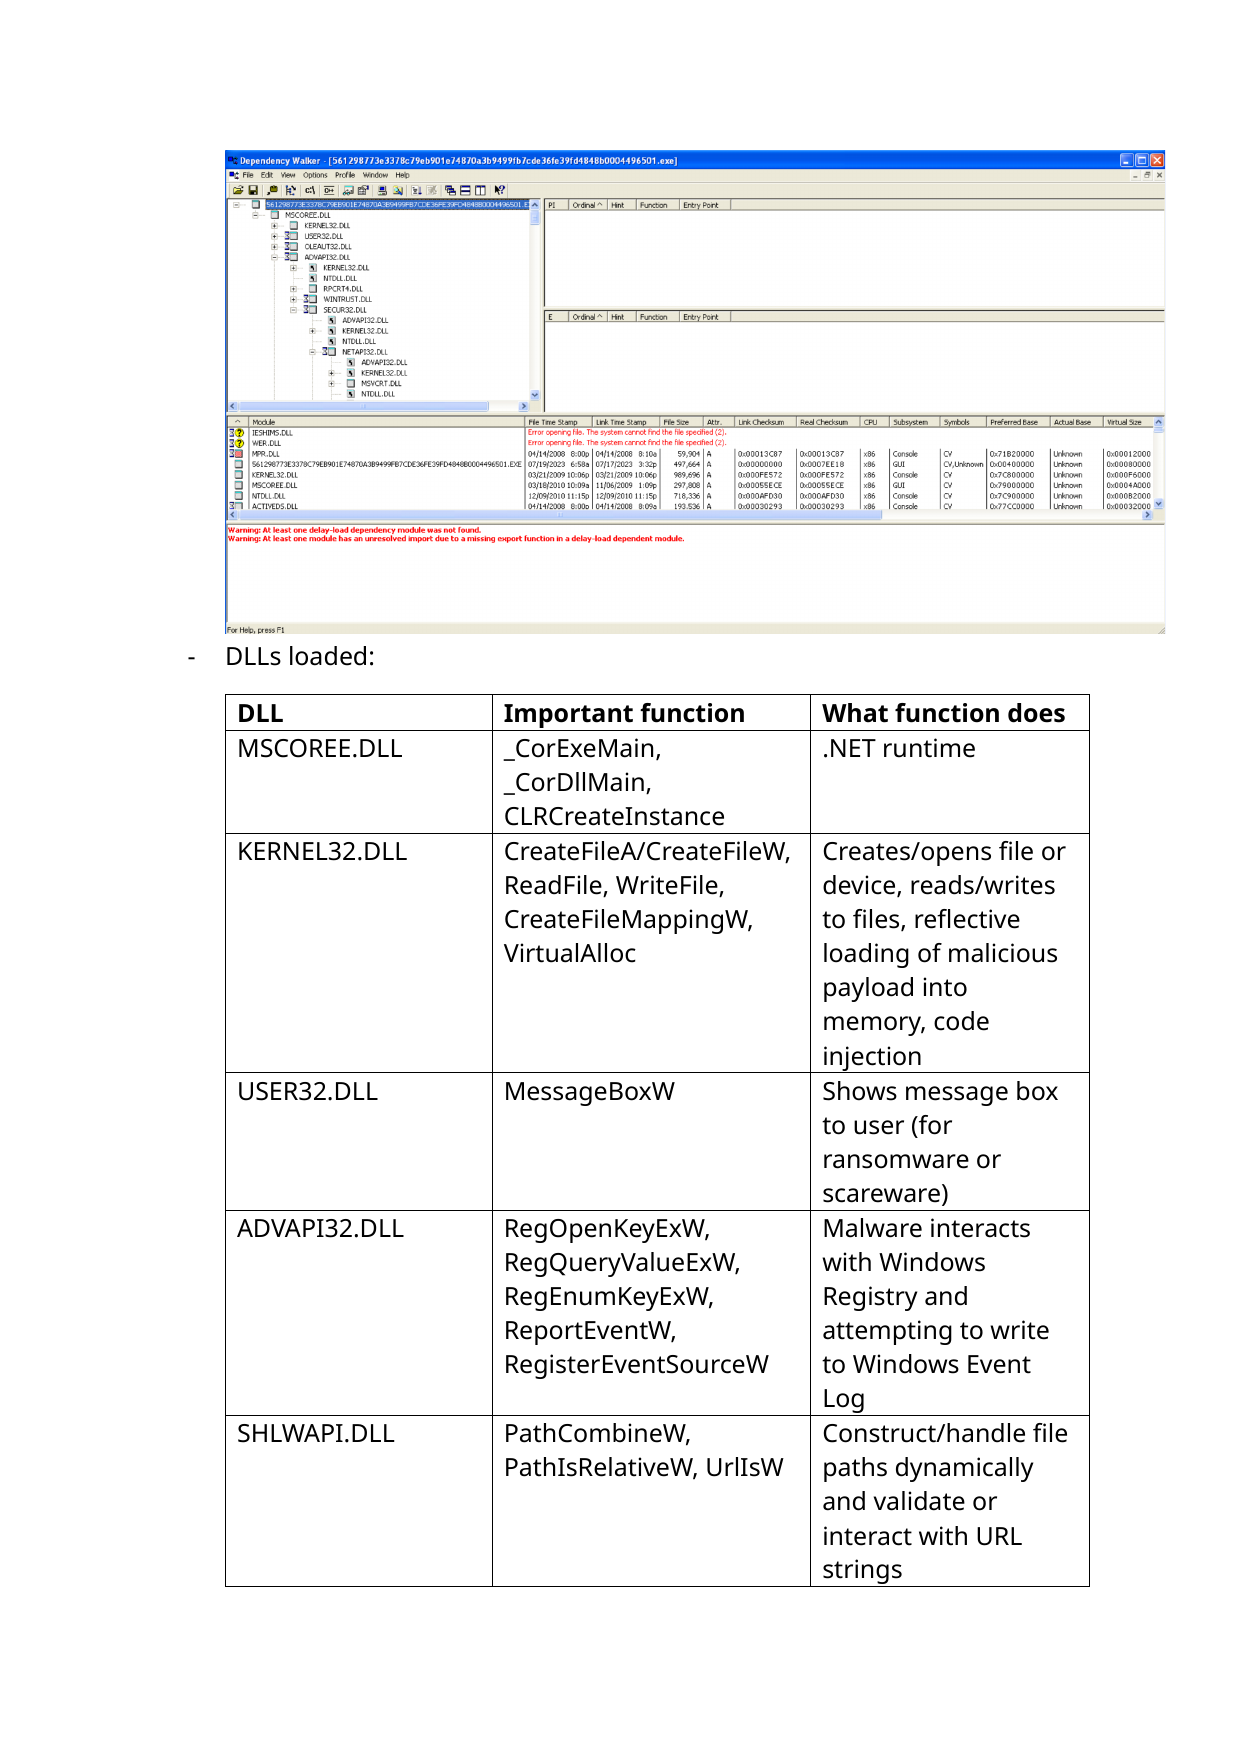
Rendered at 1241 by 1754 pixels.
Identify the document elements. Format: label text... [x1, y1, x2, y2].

table_cell KERNEL32.DLL [226, 834, 492, 1072]
table_cell RegOpenKeyExW, RegQueryValueExW, RegEnumKeyExW, ReportEventW, RegisterEventSourceW [493, 1211, 810, 1415]
table_header Important function [493, 695, 810, 729]
table_cell Construct/handle file paths dynamically and validate or interact with URL strings [811, 1416, 1089, 1586]
table_cell CreateFileA/CreateFileW, ReadFile, WriteFile, CreateFileMappingW, VirtualAlloc [493, 834, 810, 1072]
picture [225, 150, 1166, 634]
table_cell Malware interacts with Windows Registry and attempting to write to Windows Event Log [811, 1211, 1089, 1415]
table_cell MessageBoxW [493, 1073, 810, 1209]
table_cell SHLWAPI.DLL [226, 1416, 492, 1586]
table_header DLL [226, 695, 492, 729]
table_cell .NET runtime [811, 731, 1089, 833]
table_cell Shows message box to user (for ransomware or scareware) [811, 1073, 1089, 1209]
table_cell ADVAPI32.DLL [226, 1211, 492, 1415]
table_cell PathCombineW, PathIsRelativeW, UrlIsW [493, 1416, 810, 1586]
table_cell Creates/opens file or device, reads/writes to files, reflective loading of malicious payload into memory, code injection [811, 834, 1089, 1072]
table_cell MSCOREE.DLL [226, 731, 492, 833]
table_cell USER32.DLL [226, 1073, 492, 1209]
list DLLs loaded: [187, 638, 1090, 673]
table_cell _CorExeMain, _CorDllMain, CLRCreateInstance [493, 731, 810, 833]
table_header What function does [811, 695, 1089, 729]
